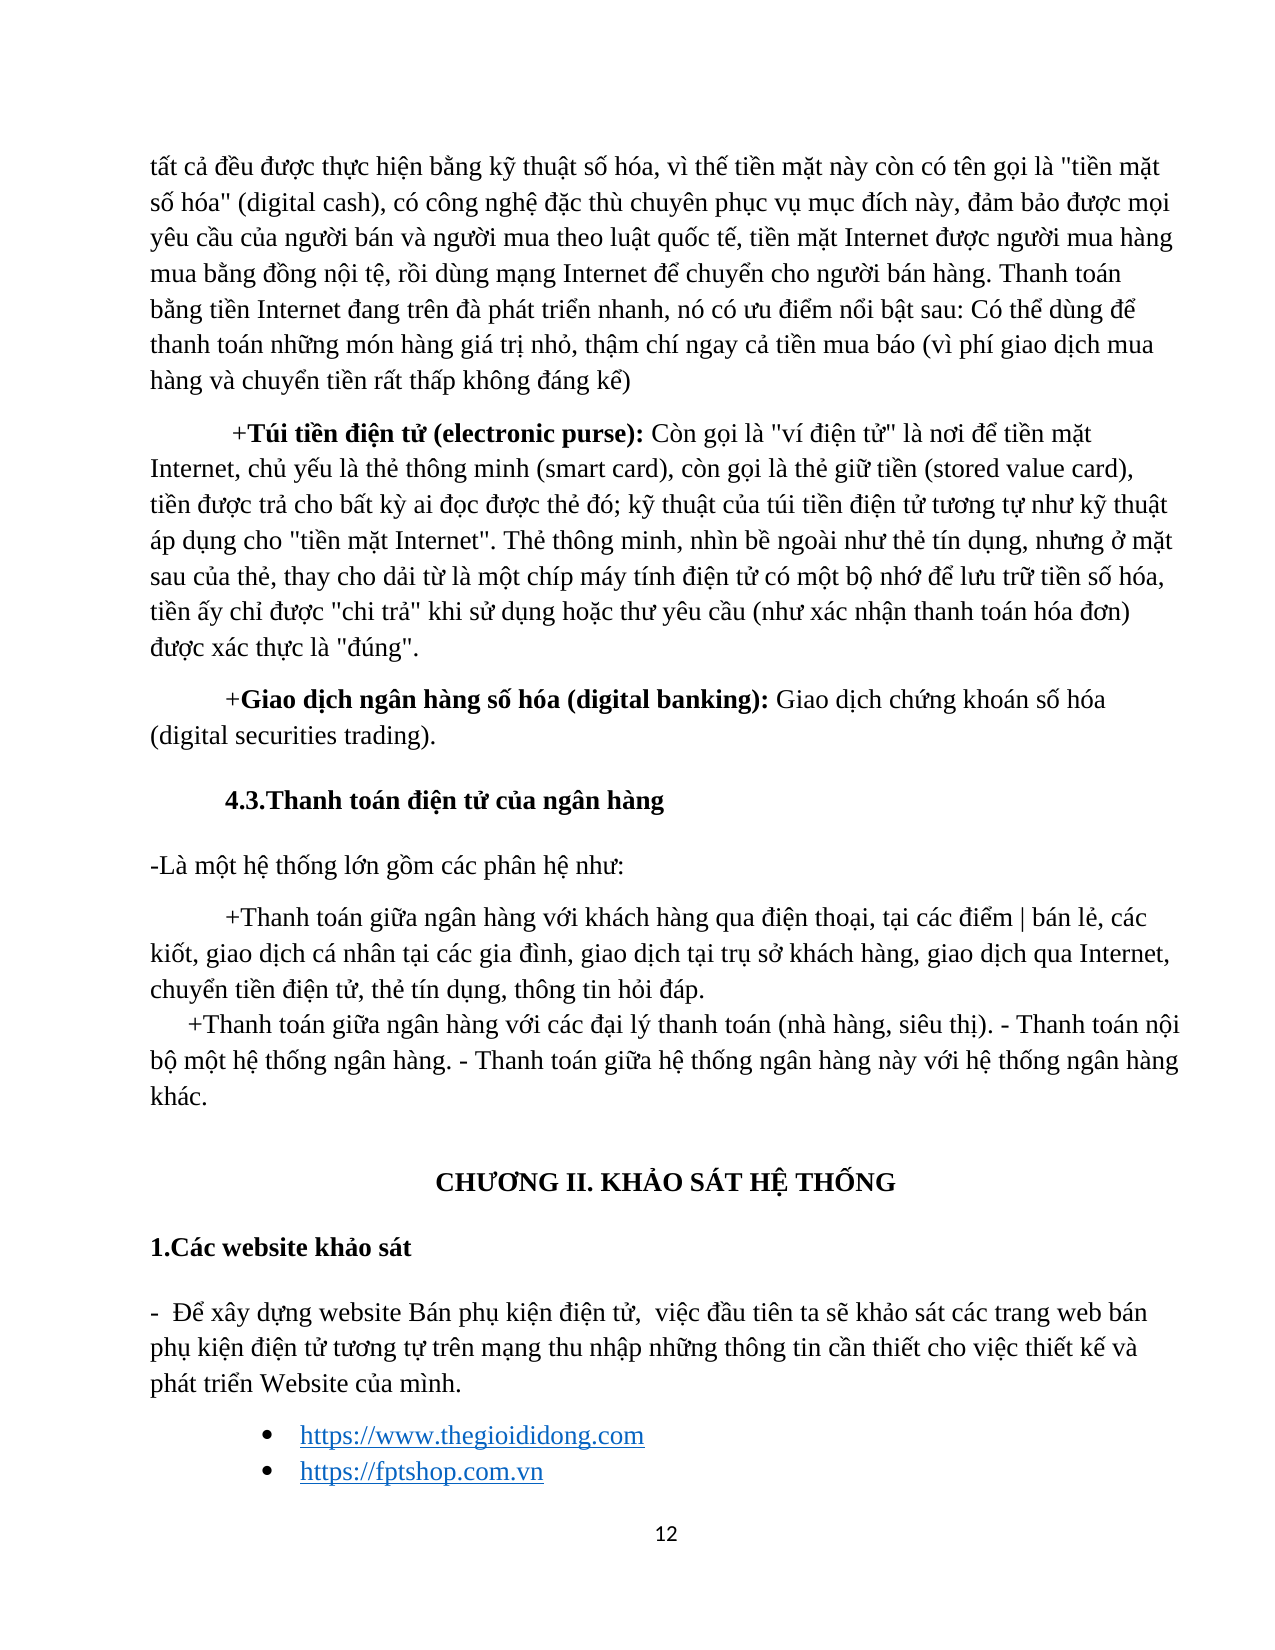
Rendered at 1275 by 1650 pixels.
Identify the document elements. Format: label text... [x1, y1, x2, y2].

list https://www.thegioididong.com [262, 1419, 1181, 1451]
subtitle 4.3.Thanh toán điện tử của ngân hàng [225, 784, 1181, 815]
text +Thanh toán giữa ngân hàng với các đại lý thanh toán (nhà hàng, siêu thị). - Thanh toán nội bộ một hệ thống ngân hàng. - Thanh toán giữa hệ thống ngân hàng này với hệ thống ngân hàng khác. [150, 1009, 1181, 1111]
subtitle 1.Các website khảo sát [150, 1231, 1181, 1262]
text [150, 150, 1181, 396]
text +Thanh toán giữa ngân hàng với khách hàng qua điện thoại, tại các điểm | bán lẻ, các kiốt, giao dịch cá nhân tại các gia đình, giao dịch tại trụ sở khách hàng, giao dịch qua Internet, chuyển tiền điện tử, thẻ tín dụng, thông tin hỏi đáp. [150, 901, 1181, 1004]
text +Giao dịch ngân hàng số hóa (digital banking): Giao dịch chứng khoán số hóa (digital securities trading). [150, 683, 1181, 750]
list https://fptshop.com.vn [262, 1455, 1181, 1487]
text -Là một hệ thống lớn gồm các phân hệ như: [150, 849, 1181, 880]
text +Túi tiền điện tử (electronic purse): Còn gọi là "ví điện tử" là nơi để tiền mặt Internet, chủ yếu là thẻ thông minh (smart card), còn gọi là thẻ giữ tiền (stored value card), tiền được trả cho bất kỳ ai đọc được thẻ đó; kỹ thuật của túi tiền điện tử tương tự như kỹ thuật áp dụng cho "tiền mặt Internet". Thẻ thông minh, nhìn bề ngoài như thẻ tín dụng, nhưng ở mặt sau của thẻ, thay cho dải từ là một chíp máy tính điện tử có một bộ nhớ để lưu trữ tiền số hóa, tiền ấy chỉ được "chi trả" khi sử dụng hoặc thư yêu cầu (như xác nhận thanh toán hóa đơn) được xác thực là "đúng". [150, 417, 1181, 662]
subtitle CHƯƠNG II. KHẢO SÁT HỆ THỐNG [150, 1166, 1181, 1197]
text - Để xây dựng website Bán phụ kiện điện tử, việc đầu tiên ta sẽ khảo sát các trang web bán phụ kiện điện tử tương tự trên mạng thu nhập những thông tin cần thiết cho việc thiết kế và phát triển Website của mình. [150, 1296, 1181, 1398]
